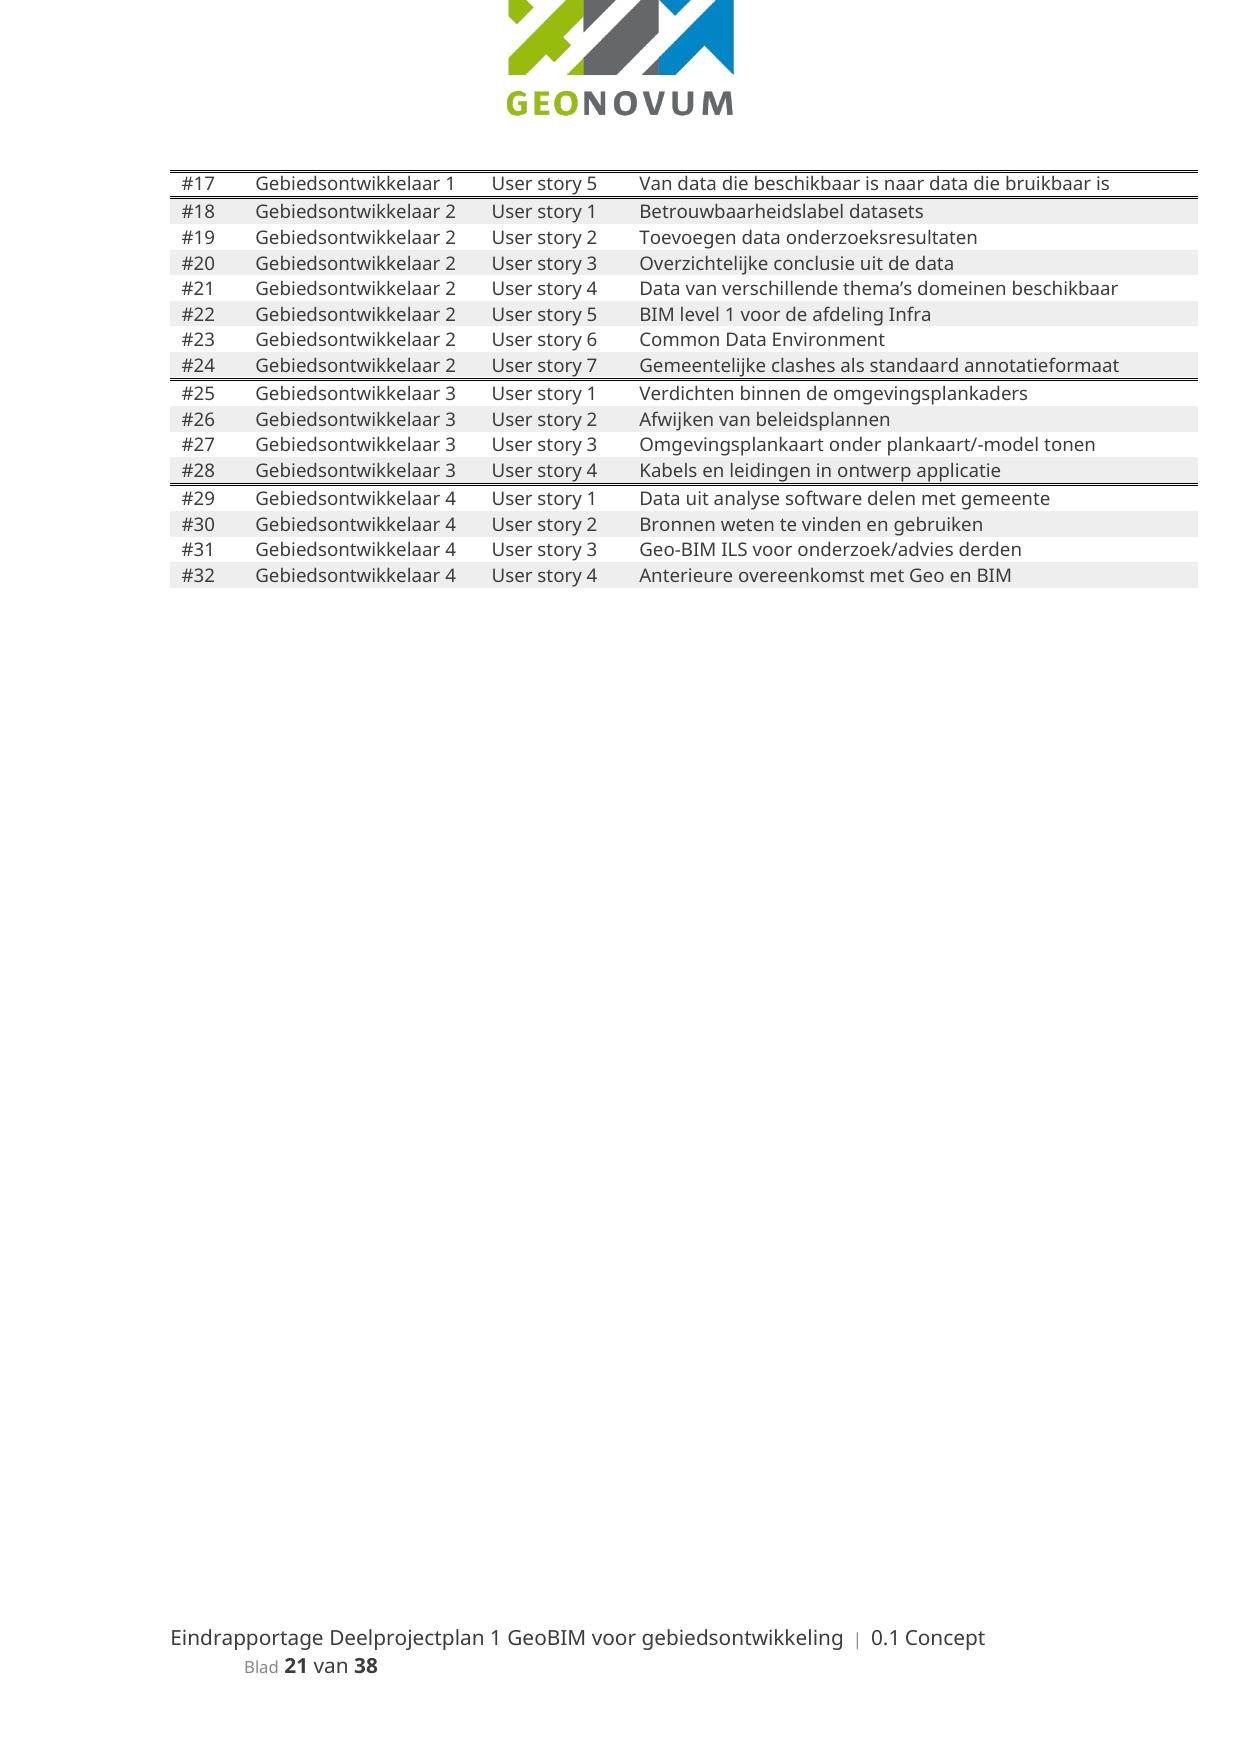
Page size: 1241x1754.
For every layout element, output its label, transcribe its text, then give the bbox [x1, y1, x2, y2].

table_cell Common Data Environment [628, 326, 1198, 352]
table_cell User story 1 [480, 486, 628, 511]
table_cell #25 [170, 381, 244, 406]
table_cell #20 [170, 250, 244, 275]
table_cell #18 [170, 199, 244, 224]
table_cell Gemeentelijke clashes als standaard annotatieformaat [628, 352, 1198, 377]
table_cell Afwijken van beleidsplannen [628, 406, 1198, 432]
table_cell Gebiedsontwikkelaar 3 [244, 381, 480, 406]
table_cell Gebiedsontwikkelaar 2 [244, 275, 480, 301]
table_cell User story 1 [480, 199, 628, 224]
table_cell Geo-BIM ILS voor onderzoek/advies derden [628, 537, 1198, 562]
table_cell Gebiedsontwikkelaar 2 [244, 250, 480, 275]
table_cell #24 [170, 352, 244, 377]
table_cell Overzichtelijke conclusie uit de data [628, 250, 1198, 275]
table_cell Gebiedsontwikkelaar 3 [244, 406, 480, 432]
table_cell #31 [170, 537, 244, 562]
table_cell User story 4 [480, 562, 628, 588]
table_cell User story 3 [480, 432, 628, 457]
table_cell Gebiedsontwikkelaar 4 [244, 511, 480, 537]
table_cell Data van verschillende thema’s domeinen beschikbaar [628, 275, 1198, 301]
table_cell User story 4 [480, 457, 628, 483]
table_cell Gebiedsontwikkelaar 2 [244, 326, 480, 352]
table_cell User story 1 [480, 381, 628, 406]
table_cell Gebiedsontwikkelaar 3 [244, 432, 480, 457]
table_cell Gebiedsontwikkelaar 4 [244, 537, 480, 562]
table_cell Anterieure overeenkomst met Geo en BIM [628, 562, 1198, 588]
table_cell Gebiedsontwikkelaar 2 [244, 301, 480, 326]
table_cell Kabels en leidingen in ontwerp applicatie [628, 457, 1198, 483]
table_cell #23 [170, 326, 244, 352]
table_cell #26 [170, 406, 244, 432]
table_cell User story 5 [480, 301, 628, 326]
table_cell #19 [170, 224, 244, 250]
table_cell Verdichten binnen de omgevingsplankaders [628, 381, 1198, 406]
table_cell Gebiedsontwikkelaar 2 [244, 199, 480, 224]
picture [505, 0, 736, 118]
table_cell User story 3 [480, 250, 628, 275]
table_cell #30 [170, 511, 244, 537]
table_cell Toevoegen data onderzoeksresultaten [628, 224, 1198, 250]
table_cell Gebiedsontwikkelaar 4 [244, 562, 480, 588]
table_cell Data uit analyse software delen met gemeente [628, 486, 1198, 511]
table_cell User story 2 [480, 406, 628, 432]
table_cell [244, 173, 480, 196]
table_cell Van data die beschikbaar is naar data die bruikbaar is [628, 173, 1198, 196]
table_cell Bronnen weten te vinden en gebruiken [628, 511, 1198, 537]
table_cell User story 5 [480, 173, 628, 196]
table_cell #21 [170, 275, 244, 301]
table_cell #22 [170, 301, 244, 326]
table_cell User story 3 [480, 537, 628, 562]
table_cell User story 6 [480, 326, 628, 352]
table_cell #17 [170, 173, 244, 196]
table_cell BIM level 1 voor de afdeling Infra [628, 301, 1198, 326]
table_cell Omgevingsplankaart onder plankaart/-model tonen [628, 432, 1198, 457]
table_cell Gebiedsontwikkelaar 4 [244, 486, 480, 511]
table_cell #32 [170, 562, 244, 588]
table_cell User story 2 [480, 511, 628, 537]
table_cell #27 [170, 432, 244, 457]
table_cell Gebiedsontwikkelaar 2 [244, 352, 480, 377]
table_cell Gebiedsontwikkelaar 3 [244, 457, 480, 483]
table_cell Gebiedsontwikkelaar 2 [244, 224, 480, 250]
table_cell User story 2 [480, 224, 628, 250]
table_cell User story 7 [480, 352, 628, 377]
table_cell Betrouwbaarheidslabel datasets [628, 199, 1198, 224]
table_cell User story 4 [480, 275, 628, 301]
table_cell #29 [170, 486, 244, 511]
table_cell #28 [170, 457, 244, 483]
